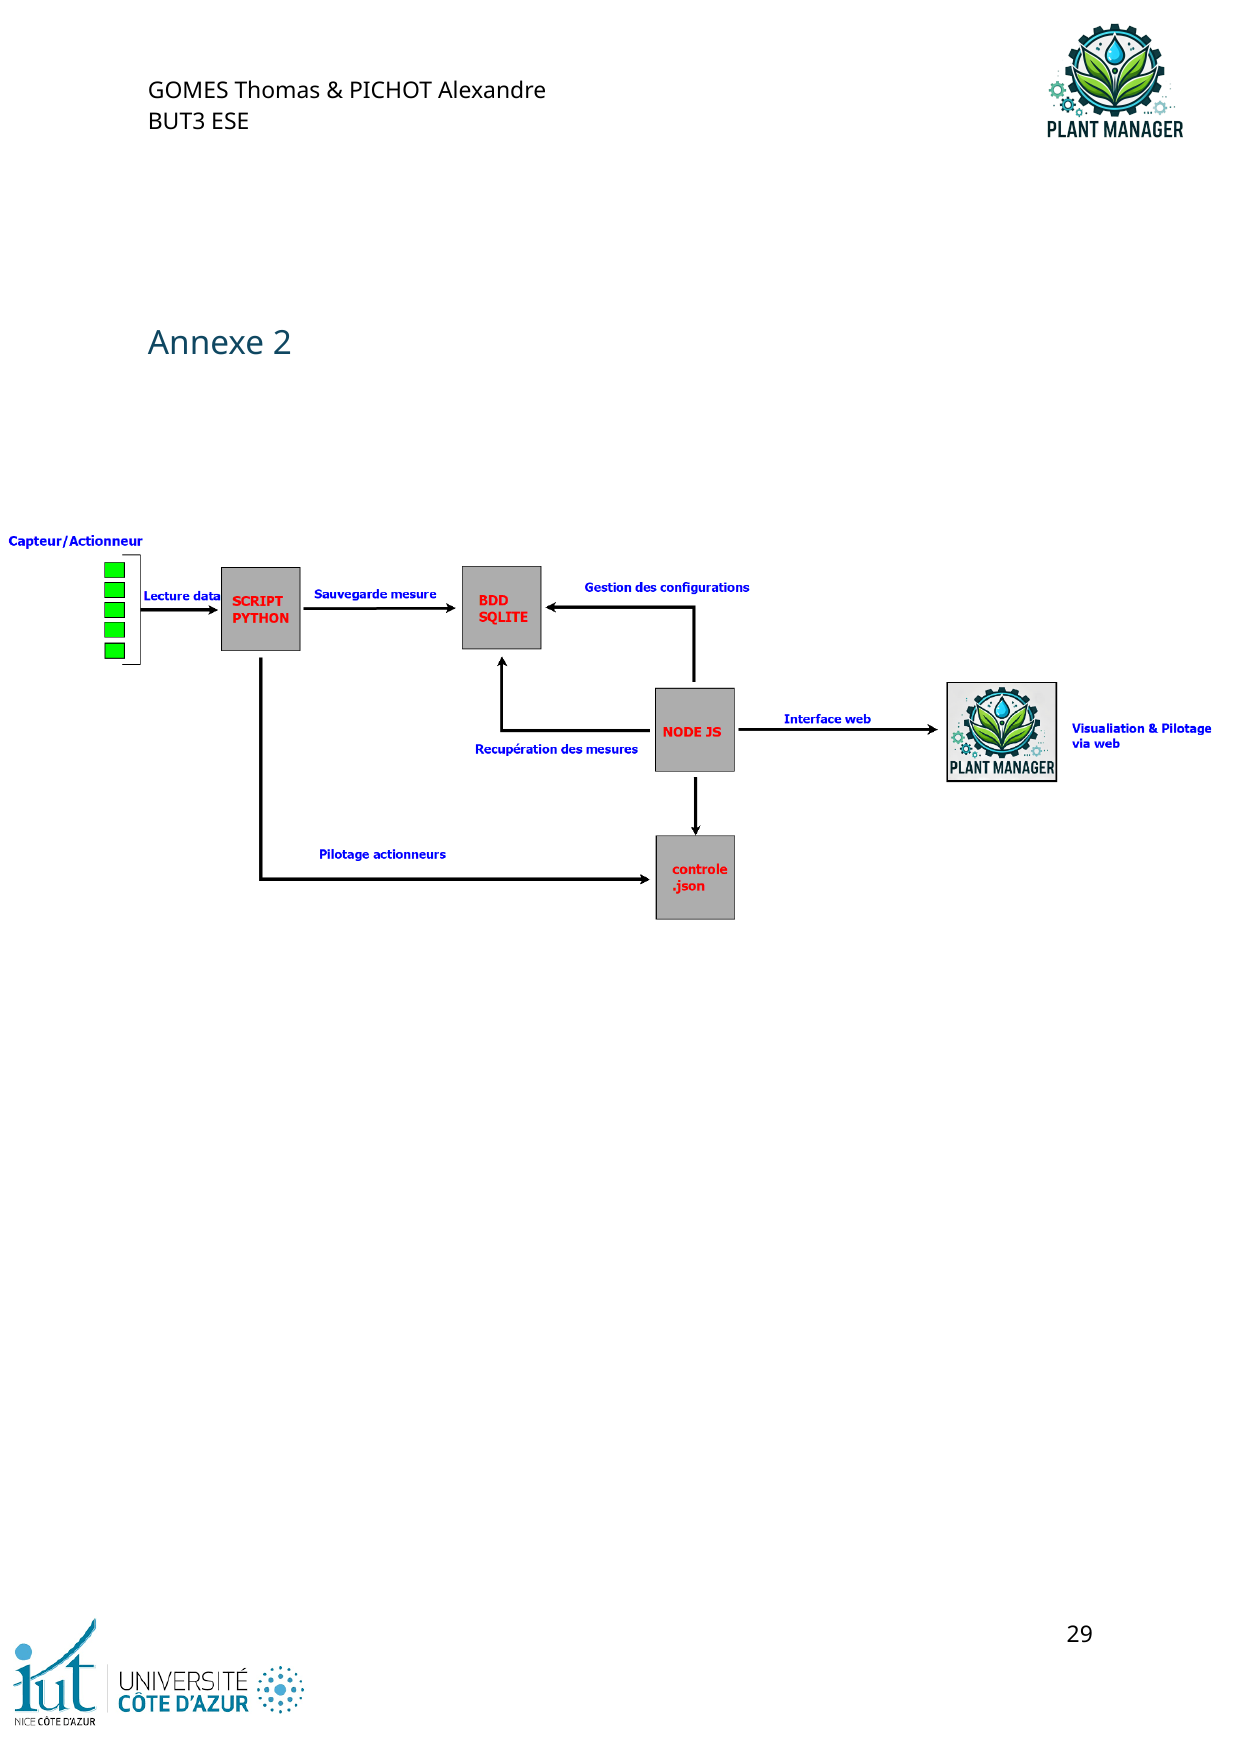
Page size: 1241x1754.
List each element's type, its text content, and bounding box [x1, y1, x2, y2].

picture [1044, 20, 1185, 146]
picture [8, 532, 1212, 920]
subtitle Annexe 2 [148, 319, 1093, 364]
picture [8, 1610, 307, 1731]
